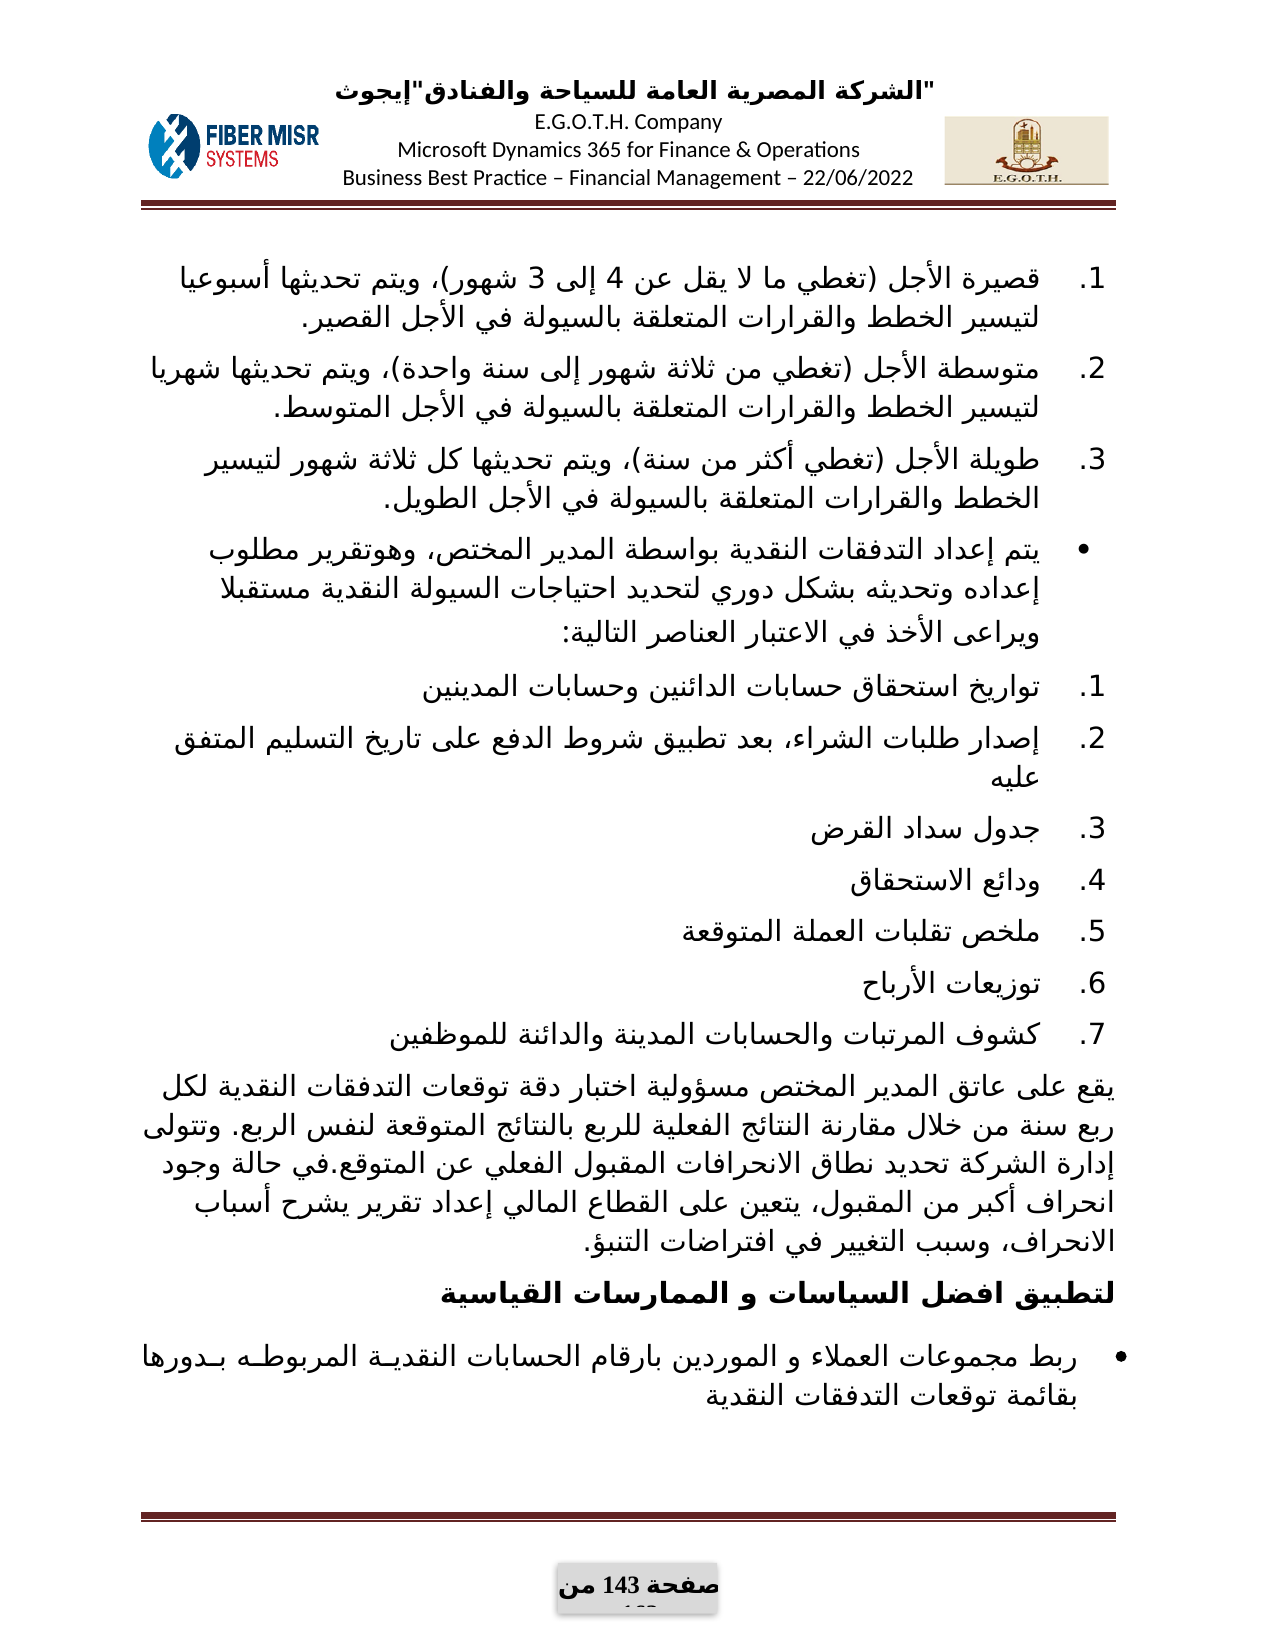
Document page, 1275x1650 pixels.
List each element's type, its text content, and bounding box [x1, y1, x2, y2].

list طويلة الأجل (تغطي أكثر من سنة)، ويتم تحديثها كل ثلاثة شهور لتيسير الخطط والقرارات المتعلقة بالسيولة في الأجل الطويل. [141, 442, 1078, 515]
list توزيعات الأرباح [141, 966, 1078, 1000]
list قصيرة الأجل (تغطي ما لا يقل عن 4 إلى 3 شهور)، ويتم تحديثها أسبوعيا لتيسير الخطط والقرارات المتعلقة بالسيولة في الأجل القصير. [141, 261, 1078, 334]
text لتطبيق افضل السياسات و الممارسات القياسية [141, 1276, 1116, 1310]
list ودائع الاستحقاق [141, 863, 1078, 897]
list ملخص تقلبات العملة المتوقعة [141, 914, 1078, 948]
text يقع على عاتق المدير المختص مسؤولية اختبار دقة توقعات التدفقات النقدية لكل ربع سنة من خلال مقارنة النتائج الفعلية للربع بالنتائج المتوقعة لنفس الربع. وتتولى إدارة الشركة تحديد نطاق الانحرافات المقبول الفعلي عن المتوقع.في حالة وجود انحراف أكبر من المقبول، يتعين على القطاع المالي إعداد تقرير يشرح أسباب الانحراف، وسبب التغيير في افتراضات التنبؤ. [141, 1069, 1116, 1259]
list جدول سداد القرض [141, 812, 1078, 846]
list يتم إعداد التدفقات النقدية بواسطة المدير المختص، وهوتقرير مطلوب إعداده وتحديثه بشكل دوري لتحديد احتياجات السيولة النقدية مستقبلا ويراعى الأخذ في الاعتبار العناصر التالية: [141, 533, 1078, 651]
list متوسطة الأجل (تغطي من ثلاثة شهور إلى سنة واحدة)، ويتم تحديثها شهريا لتيسير الخطط والقرارات المتعلقة بالسيولة في الأجل المتوسط. [141, 352, 1078, 425]
picture [143, 104, 325, 186]
list كشوف المرتبات والحسابات المدينة والدائنة للموظفين [141, 1017, 1078, 1051]
list إصدار طلبات الشراء، بعد تطبيق شروط الدفع على تاريخ التسليم المتفق عليه [141, 721, 1078, 794]
list ربط مجموعات العملاء و الموردين بارقام الحسابات النقدية المربوطه بدورها بقائمة توقعات التدفقات النقدية [141, 1339, 1116, 1412]
picture [944, 116, 1109, 185]
list تواريخ استحقاق حسابات الدائنين وحسابات المدينين [141, 670, 1078, 704]
